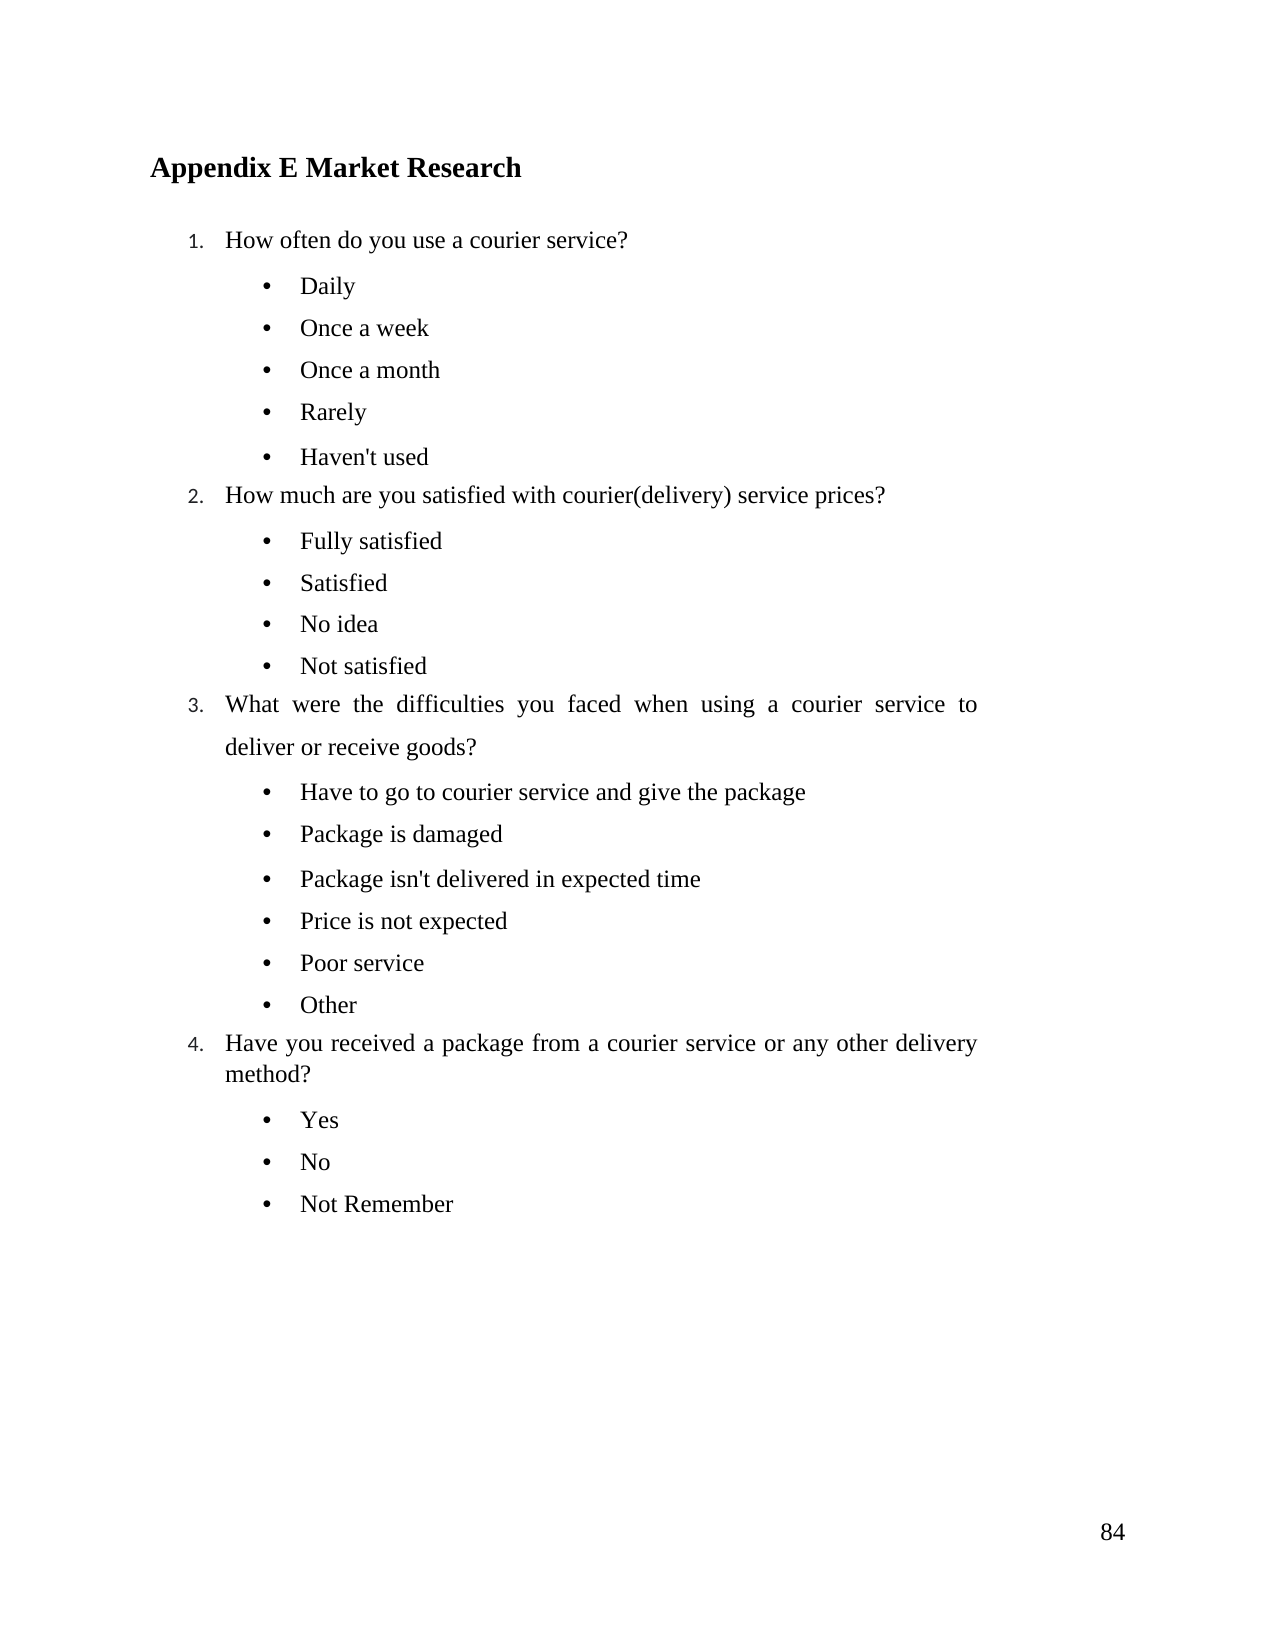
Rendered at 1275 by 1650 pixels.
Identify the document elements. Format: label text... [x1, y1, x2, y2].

list No idea [262, 609, 979, 638]
list Poor service [262, 948, 979, 977]
list Yes [262, 1105, 979, 1134]
list Daily [262, 271, 979, 300]
list Package isn't delivered in expected time [262, 864, 979, 893]
list No [262, 1147, 979, 1176]
list Price is not expected [262, 906, 979, 935]
list Other [262, 990, 979, 1018]
list Have to go to courier service and give the package [262, 777, 979, 806]
list Not satisfied [262, 651, 979, 680]
list How much are you satisfied with courier(delivery) service prices? [187, 480, 979, 509]
list How often do you use a courier service? [187, 225, 979, 254]
list Once a week [262, 313, 979, 342]
list Once a month [262, 355, 979, 384]
list Package is damaged [262, 819, 979, 848]
list Not Remember [262, 1189, 979, 1218]
list Have you received a package from a courier service or any other delivery method? [187, 1028, 979, 1088]
list Satisfied [262, 568, 979, 596]
list Haven't used [262, 442, 979, 471]
list What were the difficulties you faced when using a courier service to deliver or receive goods? [187, 689, 979, 761]
subtitle Appendix E Market Research [150, 150, 1125, 183]
list Rarely [262, 397, 979, 425]
list Fully satisfied [262, 526, 979, 555]
